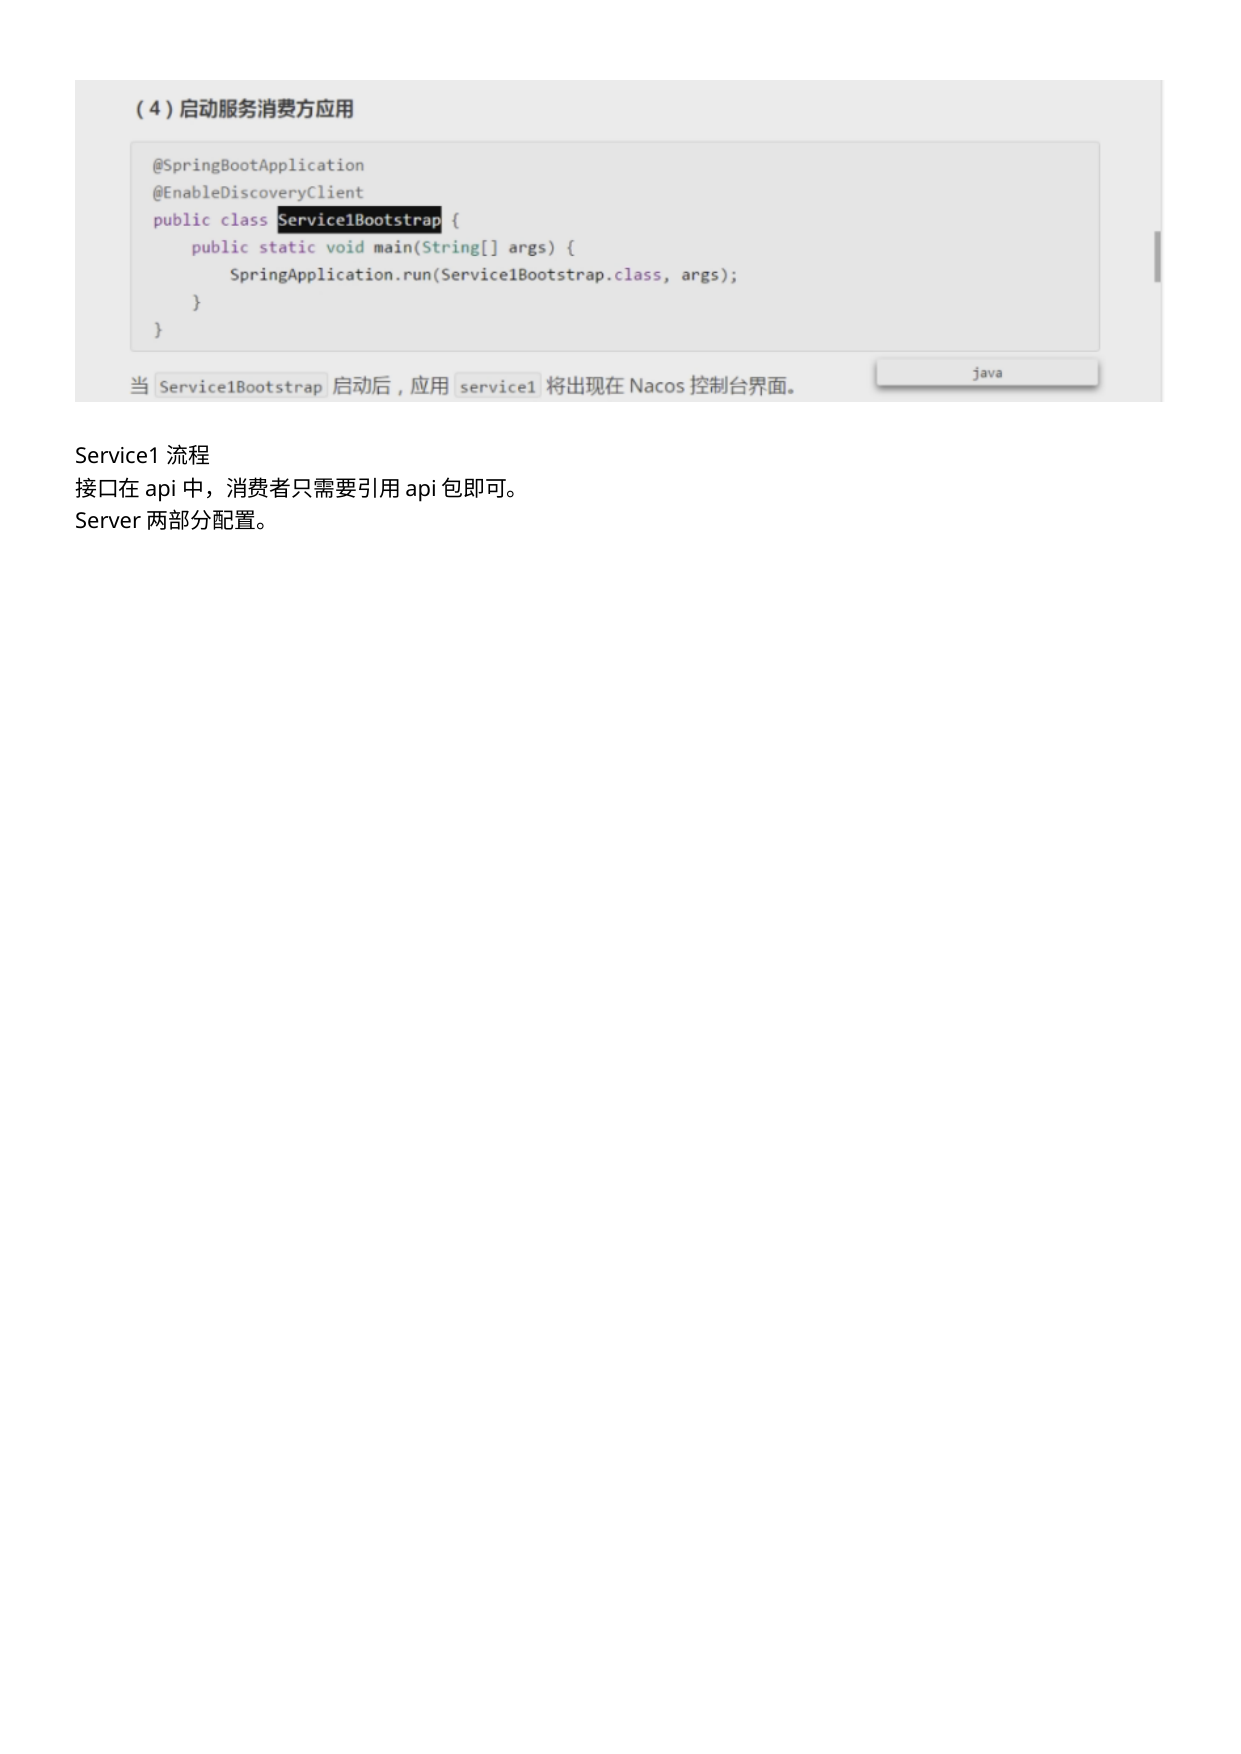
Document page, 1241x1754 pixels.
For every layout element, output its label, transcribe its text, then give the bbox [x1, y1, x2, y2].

text 接口在api 中，消费者只需要引用api包即可。 [75, 471, 1078, 503]
picture [75, 80, 1166, 402]
text Server 两部分配置。 [75, 503, 1078, 536]
text Service1 流程 [75, 438, 1078, 471]
